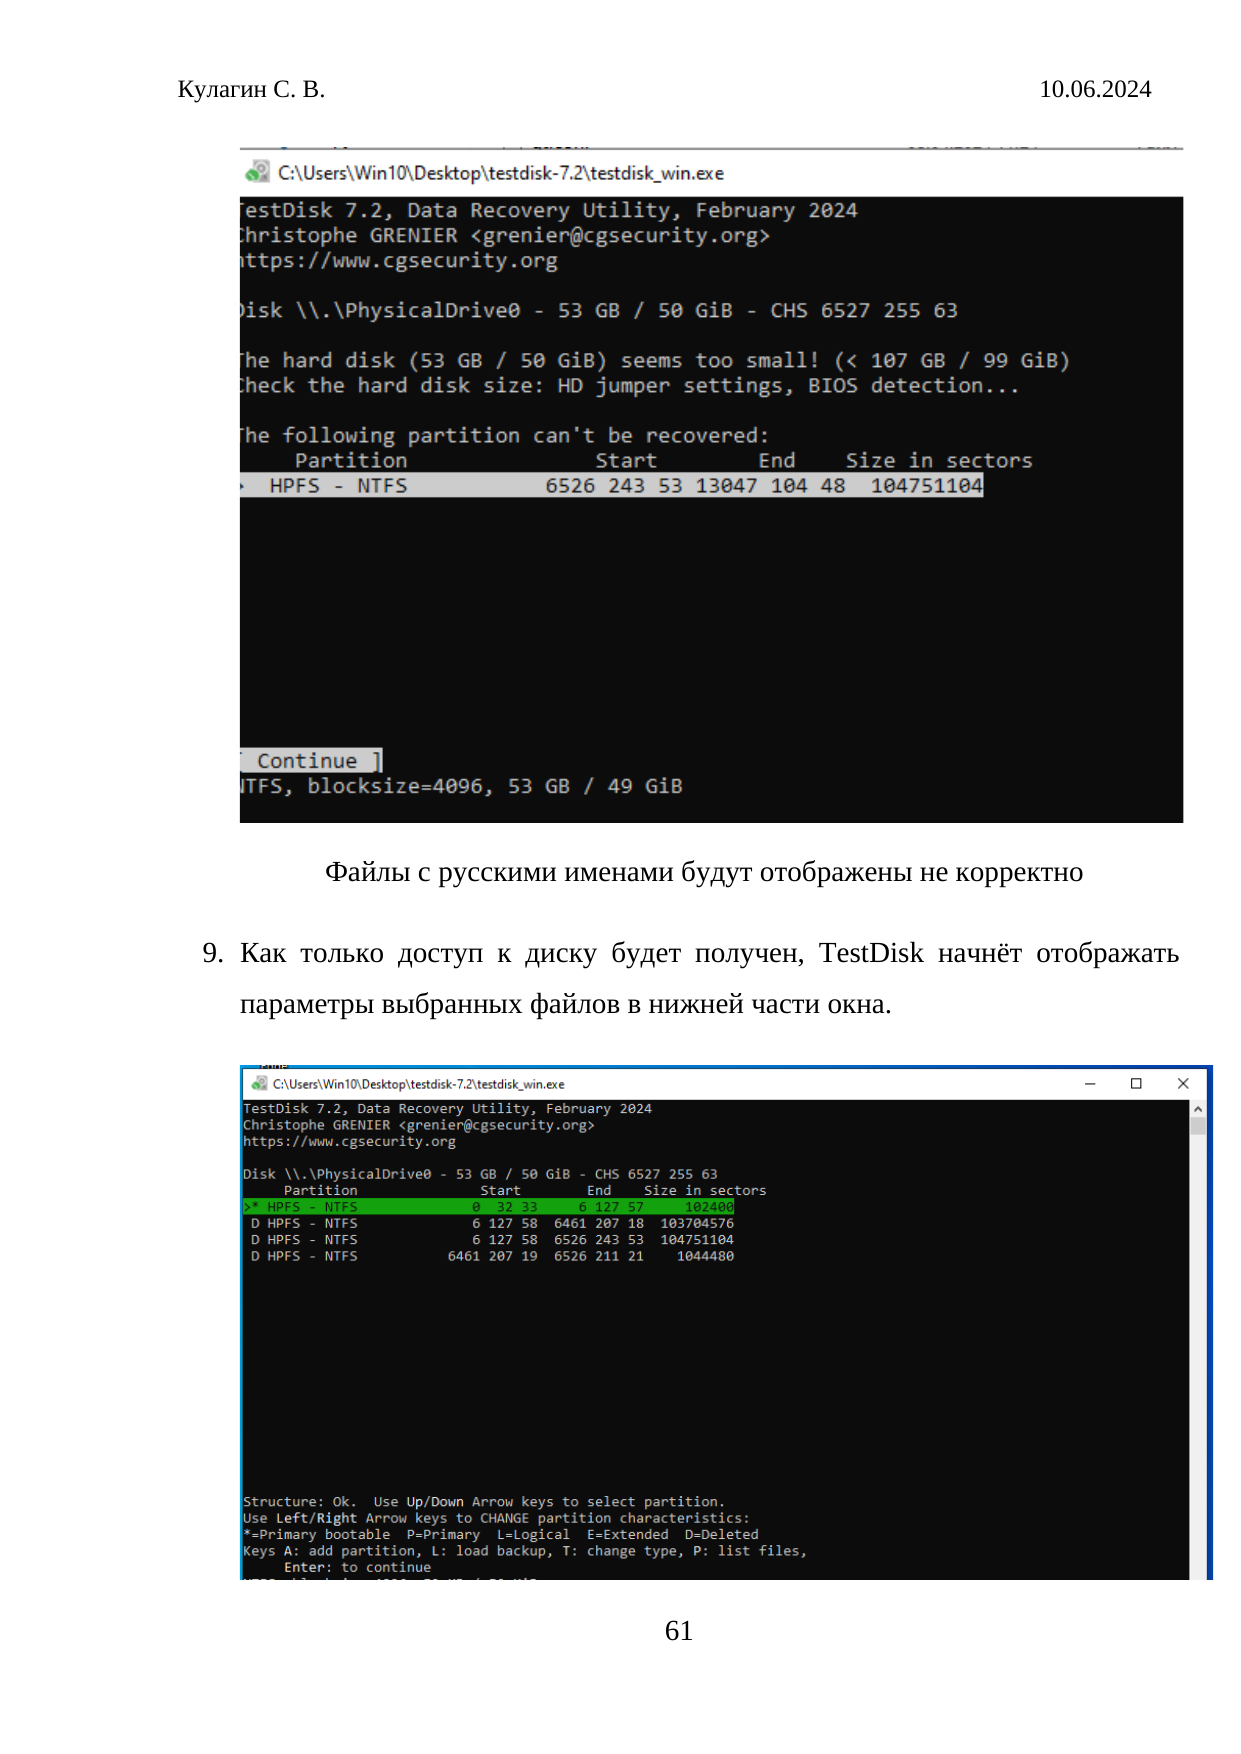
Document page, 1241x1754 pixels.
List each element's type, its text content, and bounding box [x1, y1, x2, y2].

list Как только доступ к диску будет получен, TestDisk начнёт отображать параметры выбранных файлов в нижней части окна. [202, 936, 1181, 1019]
picture [243, 1065, 1214, 1580]
text Файлы с русскими именами будут отображены не корректно [313, 854, 1181, 887]
picture [239, 147, 1184, 823]
